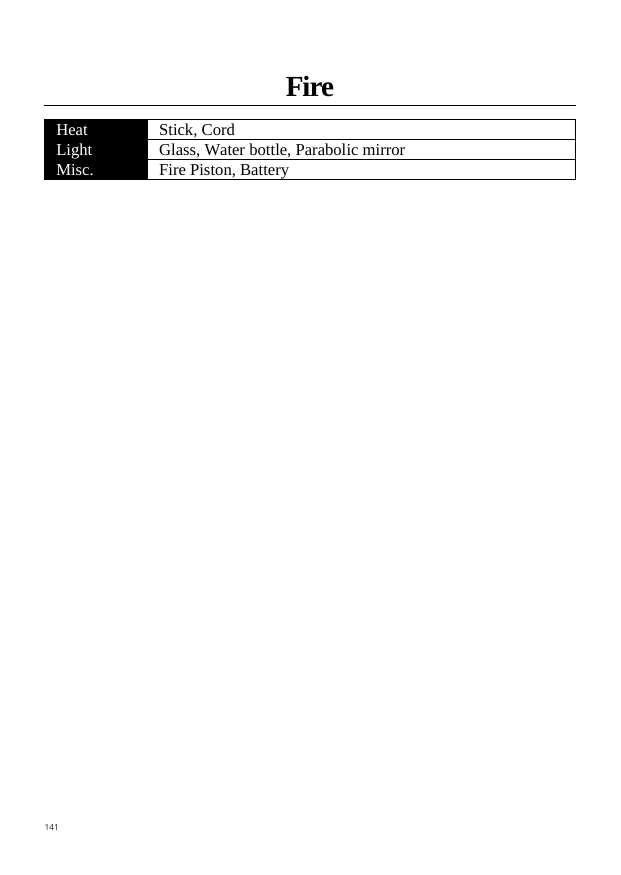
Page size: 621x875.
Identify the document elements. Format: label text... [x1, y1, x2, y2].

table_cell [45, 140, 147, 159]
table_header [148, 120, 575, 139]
subtitle Fire [44, 69, 576, 105]
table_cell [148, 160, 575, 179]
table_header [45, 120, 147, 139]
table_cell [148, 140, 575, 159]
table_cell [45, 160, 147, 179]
